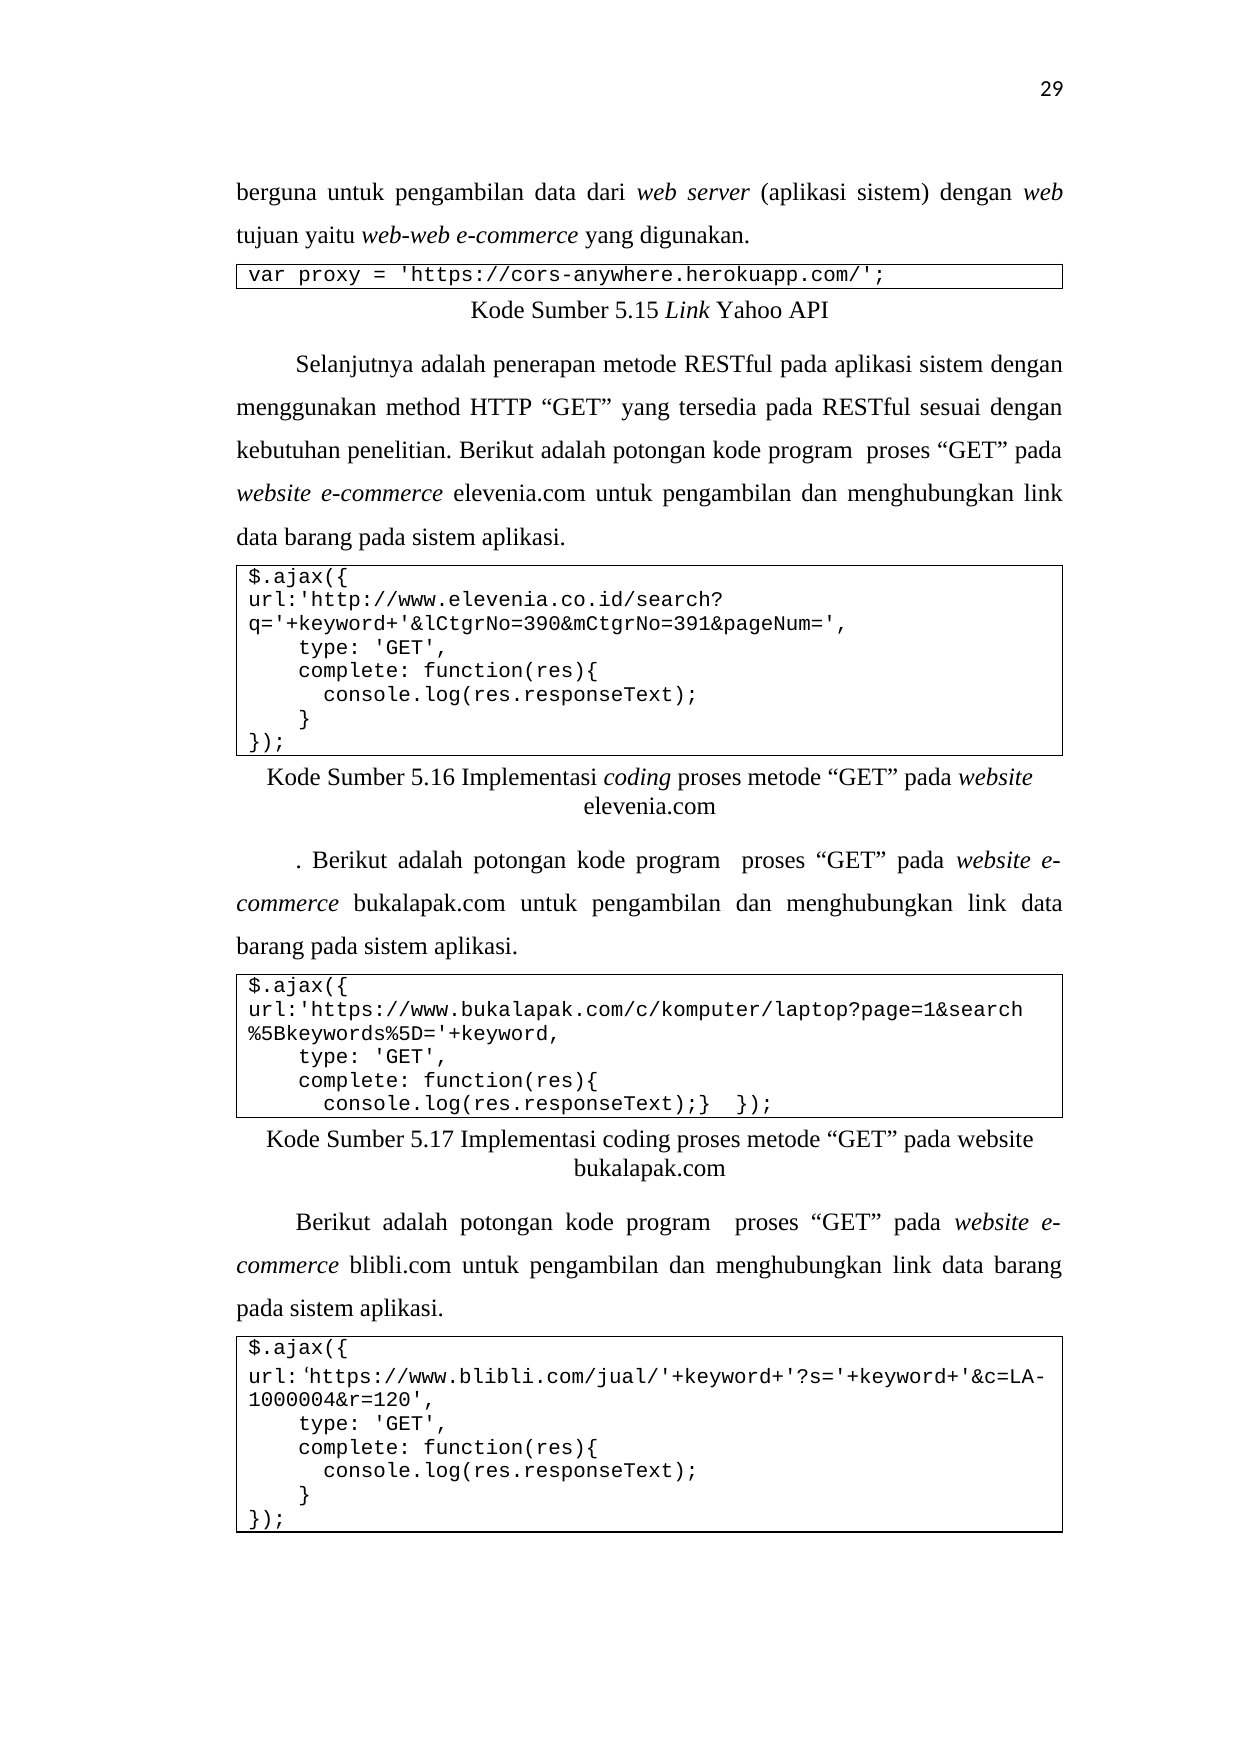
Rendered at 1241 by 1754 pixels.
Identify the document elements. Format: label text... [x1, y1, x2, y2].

text Kode Sumber 5.15 Link Yahoo API [236, 295, 1063, 324]
table_header $.ajax({ url: ‘https://www.blibli.com/jual/'+keyword+'?s='+keyword+'&c=LA-1000004&r=120', type: 'GET', complete: function(res){ console.log(res.responseText); } }); [237, 1337, 1062, 1531]
table_header $.ajax({ url:'https://www.bukalapak.com/c/komputer/laptop?page=1&search%5Bkeywords%5D='+keyword, type: 'GET', complete: function(res){ console.log(res.responseText);} }); [237, 975, 1062, 1117]
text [236, 177, 1063, 249]
text Kode Sumber 5.16 Implementasi coding proses metode “GET” pada website elevenia.com [236, 762, 1063, 820]
text Selanjutnya adalah penerapan metode RESTful pada aplikasi sistem dengan menggunakan method HTTP “GET” yang tersedia pada RESTful sesuai dengan kebutuhan penelitian. Berikut adalah potongan kode program proses “GET” pada website e-commerce elevenia.com untuk pengambilan dan menghubungkan link data barang pada sistem aplikasi. [236, 349, 1063, 550]
table_header var proxy = 'https://cors-anywhere.herokuapp.com/'; [237, 265, 1062, 288]
text Kode Sumber 5.17 Implementasi coding proses metode “GET” pada website bukalapak.com [236, 1124, 1063, 1182]
text Berikut adalah potongan kode program proses “GET” pada website e-commerce blibli.com untuk pengambilan dan menghubungkan link data barang pada sistem aplikasi. [236, 1207, 1063, 1322]
table_header $.ajax({ url:'http://www.elevenia.co.id/search?q='+keyword+'&lCtgrNo=390&mCtgrNo=391&pageNum=', type: 'GET', complete: function(res){ console.log(res.responseText); } }); [237, 566, 1062, 755]
text . Berikut adalah potongan kode program proses “GET” pada website e-commerce bukalapak.com untuk pengambilan dan menghubungkan link data barang pada sistem aplikasi. [236, 845, 1063, 960]
